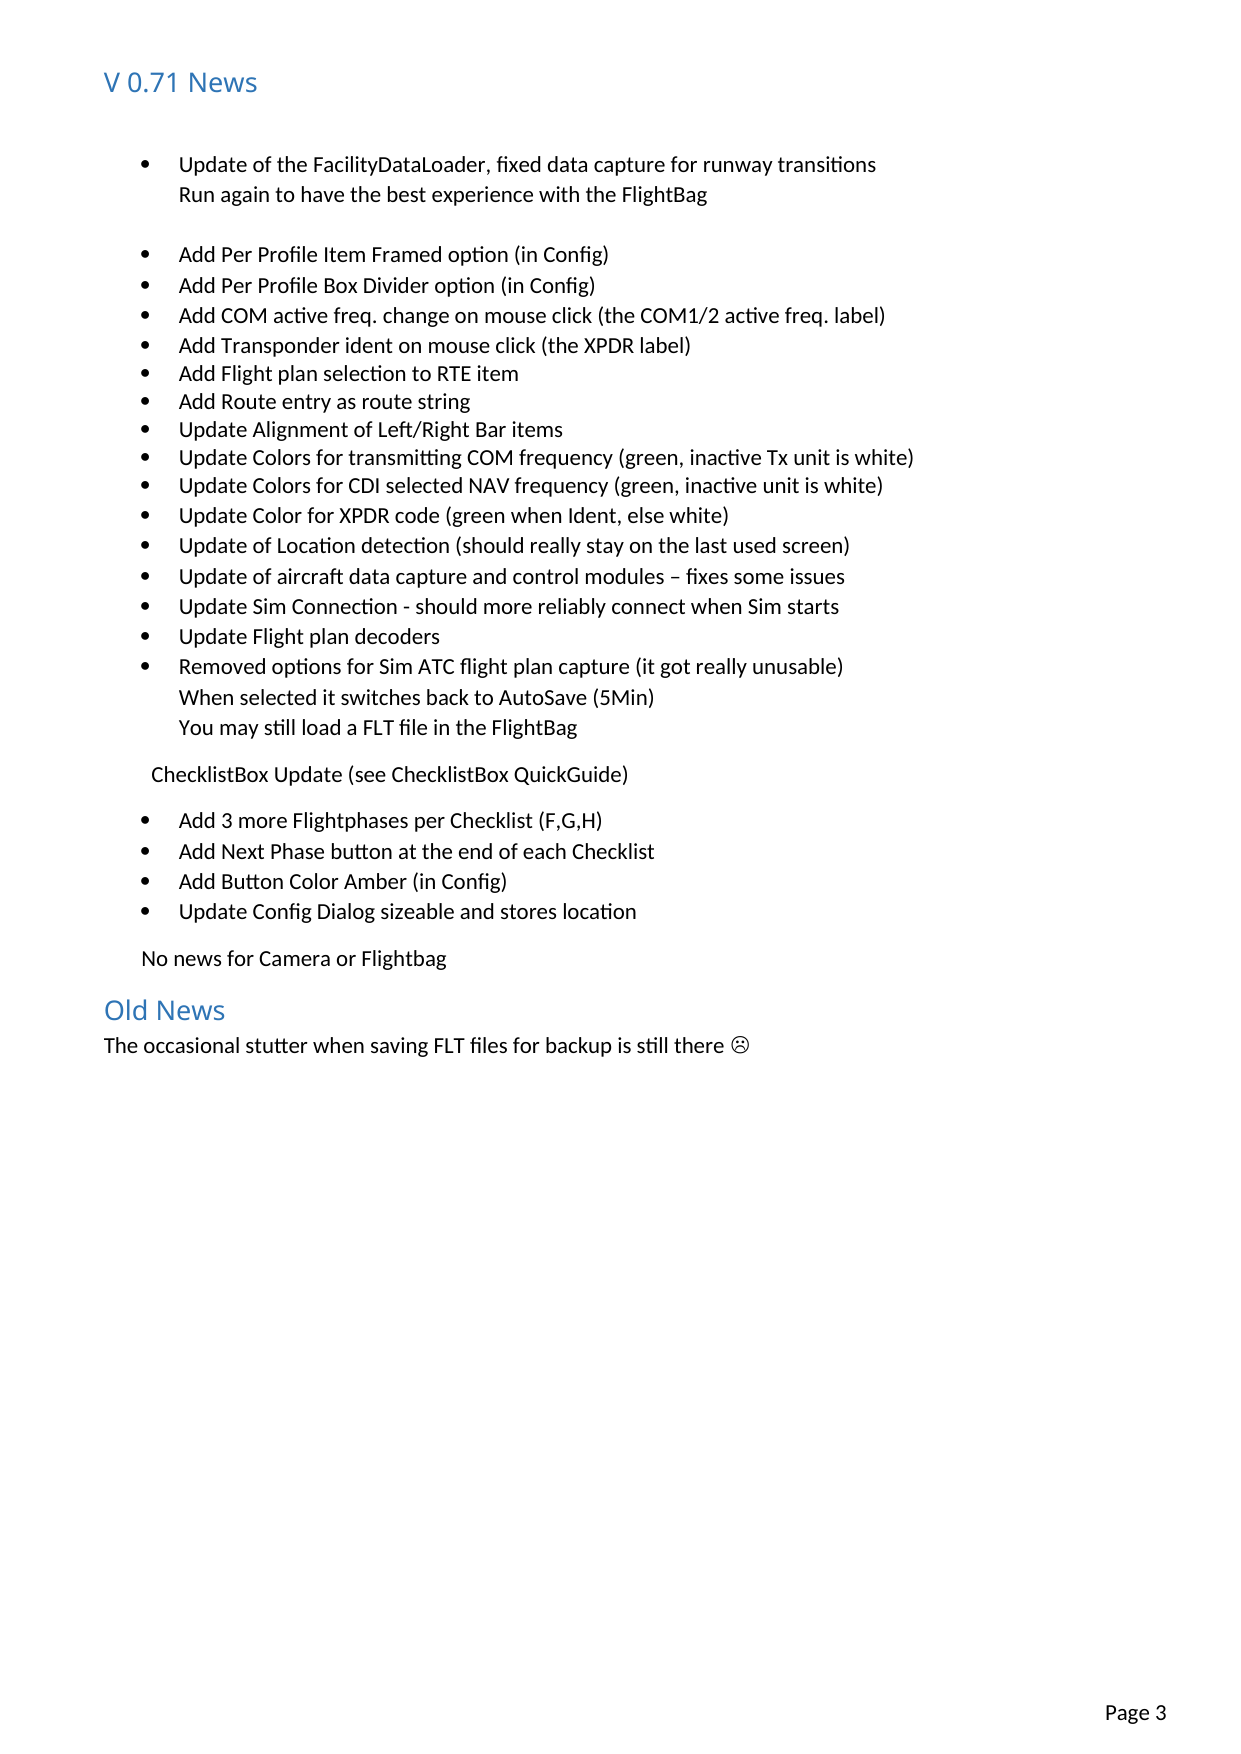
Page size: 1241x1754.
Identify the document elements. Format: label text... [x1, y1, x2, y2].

list Update of aircraft data capture and control modules – fixes some issues [141, 562, 1167, 590]
list Add Button Color Amber (in Config) [141, 867, 1167, 895]
list Removed options for Sim ATC flight plan capture (it got really unusable) When selected it switches back to AutoSave (5Min) You may still load a FLT file in the FlightBag [141, 652, 1167, 741]
list Update Color for XPDR code (green when Ident, else white) [141, 501, 1167, 529]
list Add Route entry as route string [141, 387, 1167, 415]
list Update Flight plan decoders [141, 622, 1167, 650]
list Add Per Profile Box Divider option (in Config) [141, 271, 1167, 299]
subtitle Old News [103, 991, 1167, 1028]
text ChecklistBox Update (see ChecklistBox QuickGuide) [141, 760, 1167, 788]
list Update Sim Connection - should more reliably connect when Sim starts [141, 592, 1167, 620]
list Update of the FacilityDataLoader, fixed data capture for runway transitions Run again to have the best experience with the FlightBag [141, 150, 1167, 238]
list Add 3 more Flightphases per Checklist (F,G,H) [141, 807, 1167, 835]
text The occasional stutter when saving FLT files for backup is still there [103, 1031, 1167, 1059]
list Add Flight plan selection to RTE item [141, 359, 1167, 387]
list Add Next Phase button at the end of each Checklist [141, 837, 1167, 865]
list Update Alignment of Left/Right Bar items [141, 415, 1167, 443]
subtitle V 0.71 News [103, 63, 1167, 100]
text No news for Camera or Flightbag [141, 944, 1167, 972]
list Update Config Dialog sizeable and stores location [141, 897, 1167, 925]
list Add COM active freq. change on mouse click (the COM1/2 active freq. label) [141, 301, 1167, 329]
list Update of Location detection (should really stay on the last used screen) [141, 532, 1167, 560]
list Update Colors for CDI selected NAV frequency (green, inactive unit is white) [141, 471, 1167, 499]
list Add Transponder ident on mouse click (the XPDR label) [141, 331, 1167, 359]
list Add Per Profile Item Framed option (in Config) [141, 241, 1167, 268]
list Update Colors for transmitting COM frequency (green, inactive Tx unit is white) [141, 443, 1167, 471]
